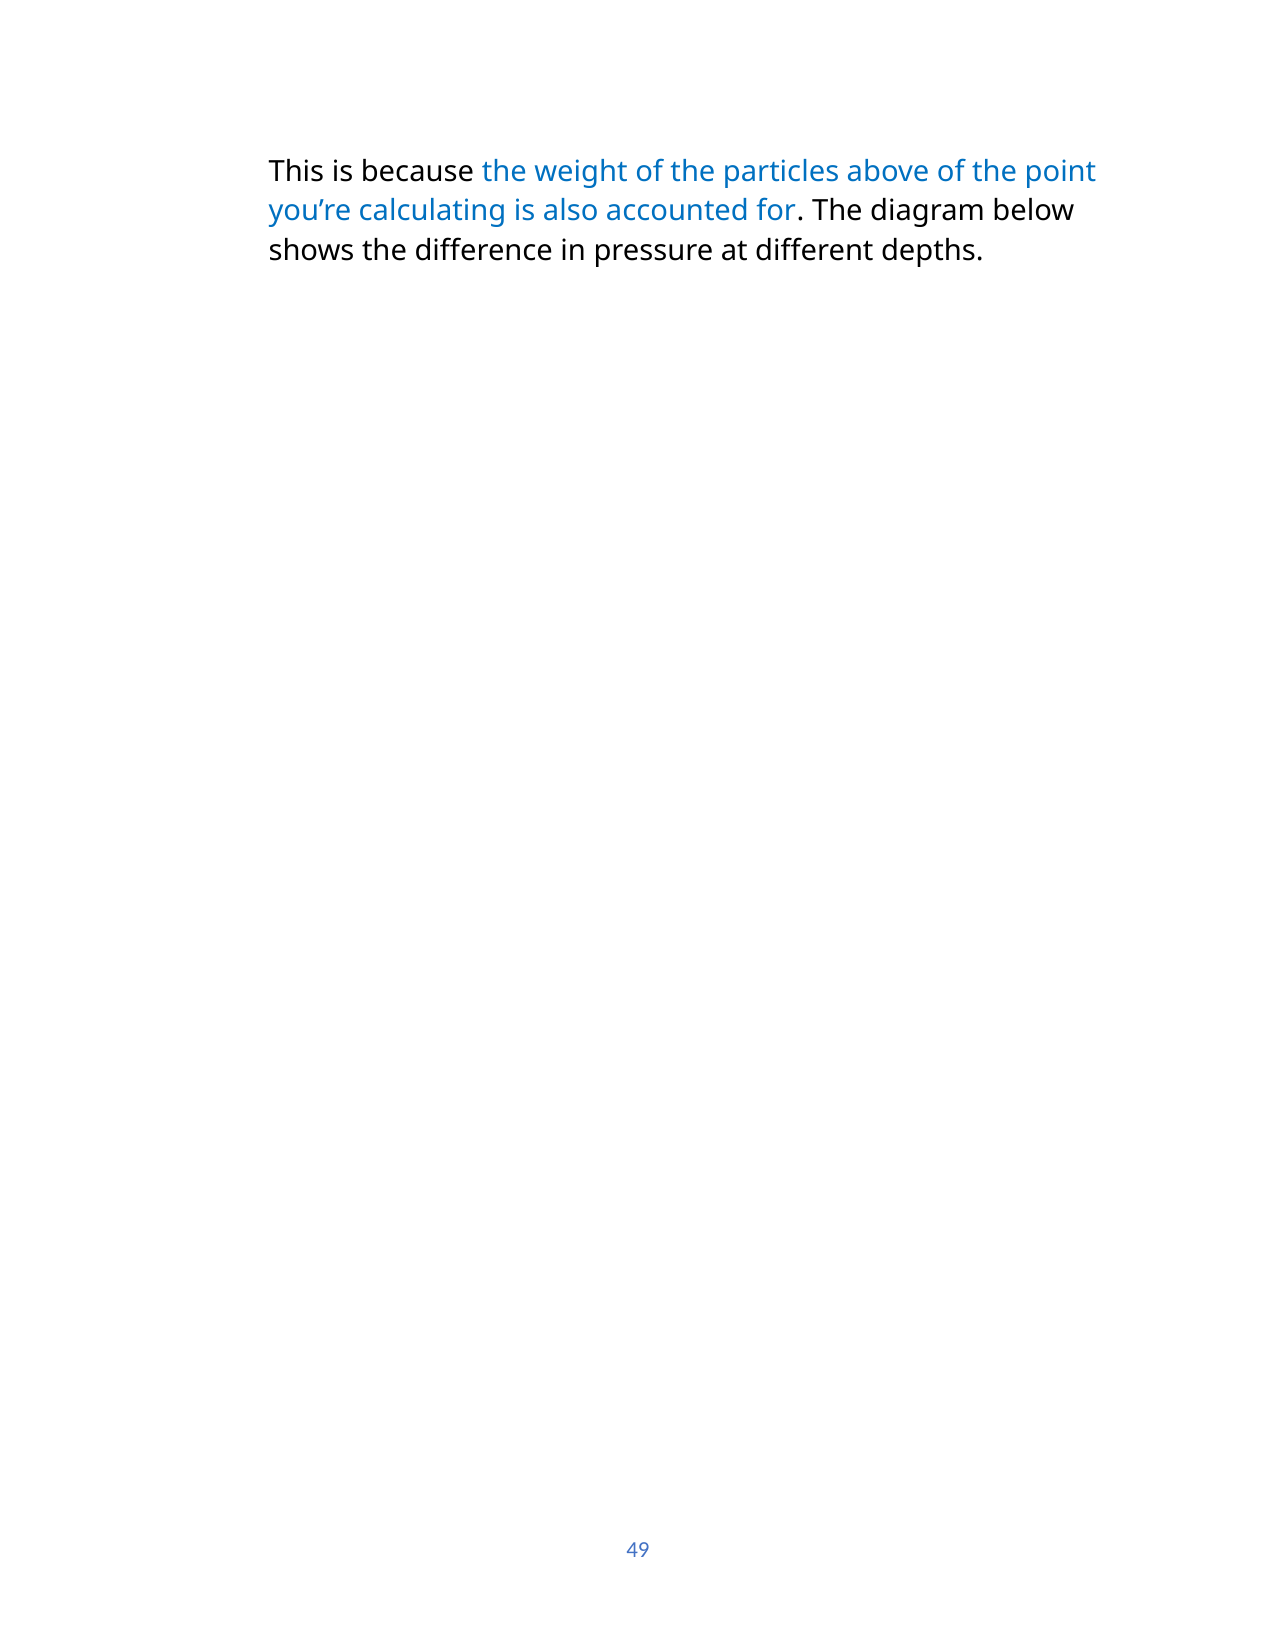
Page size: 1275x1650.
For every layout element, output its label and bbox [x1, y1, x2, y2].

text [268, 150, 1125, 269]
